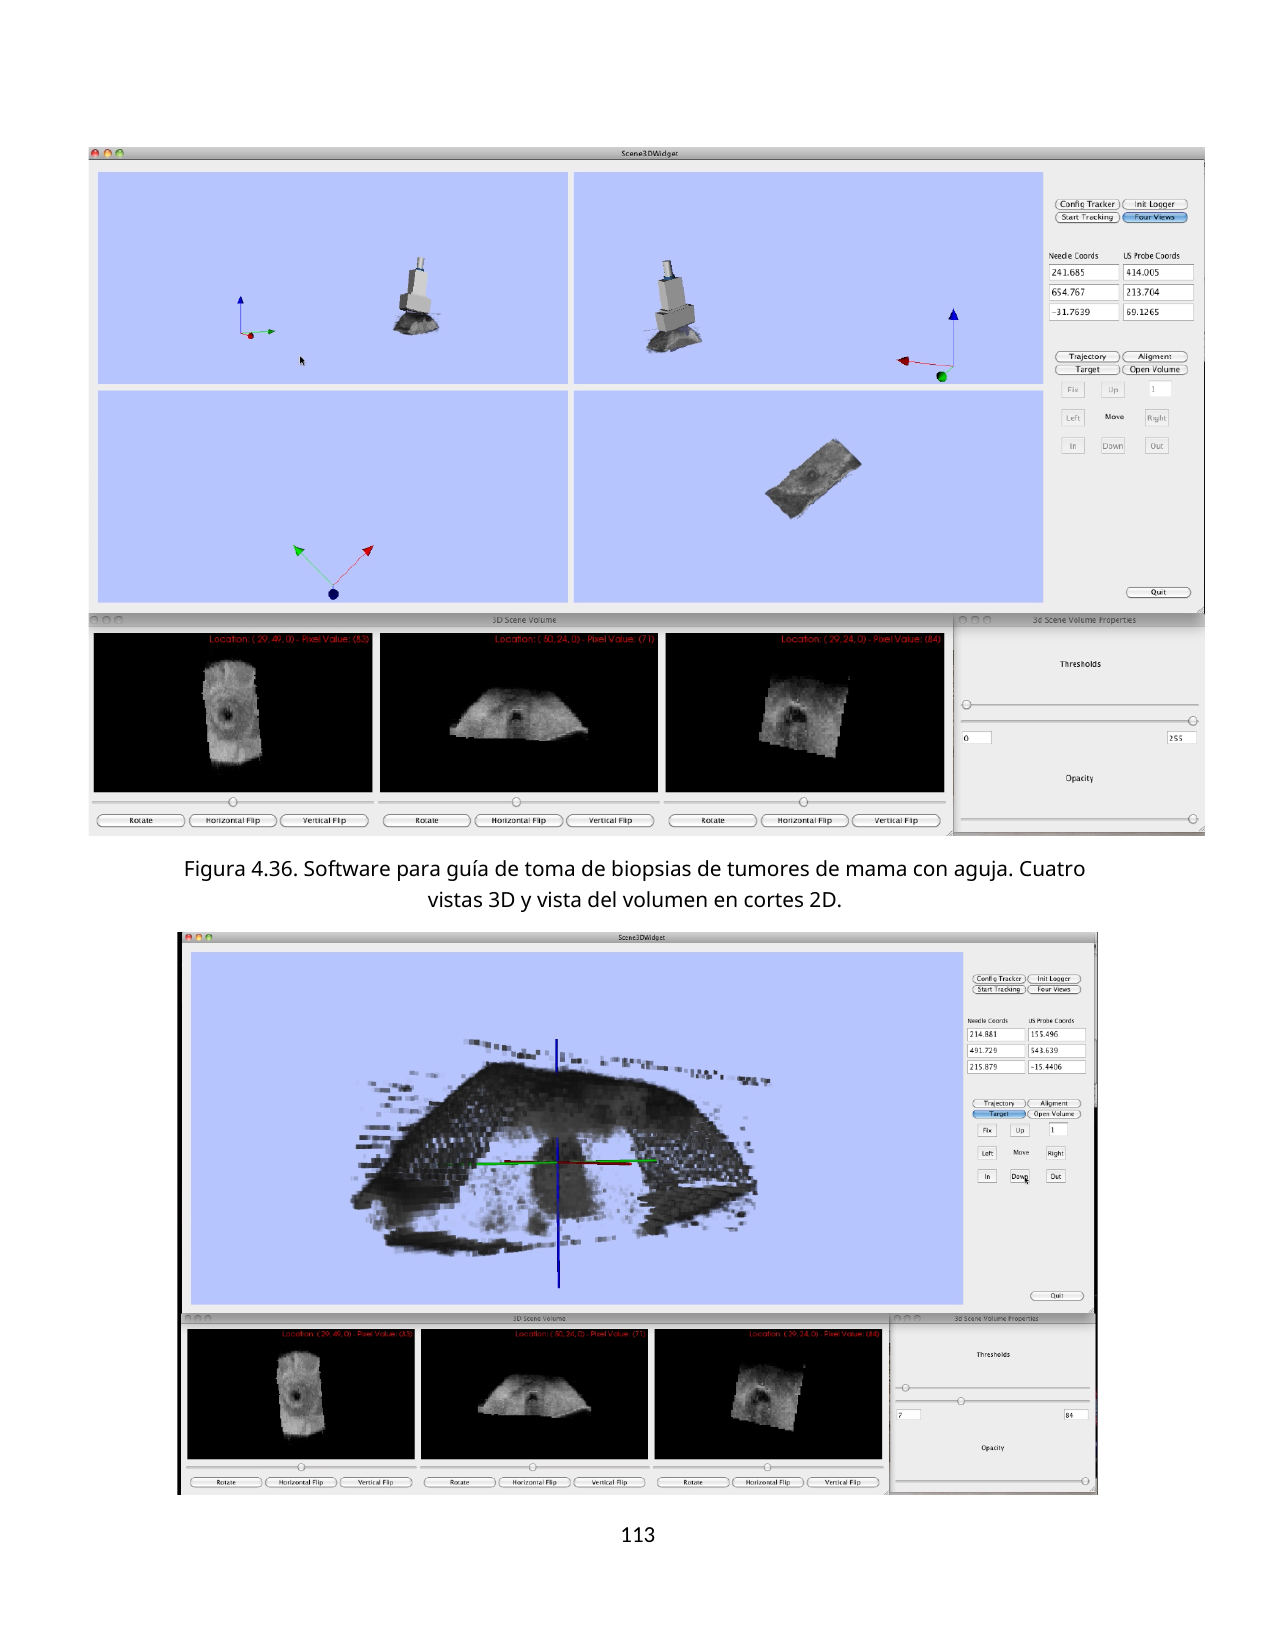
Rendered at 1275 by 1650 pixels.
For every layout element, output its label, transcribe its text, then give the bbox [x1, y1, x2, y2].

picture [177, 932, 1098, 1495]
text Figura 4.36. Software para guía de toma de biopsias de tumores de mama con aguja. Cuatro vistas 3D y vista del volumen en cortes 2D. [177, 854, 1093, 913]
picture [88, 147, 1205, 836]
